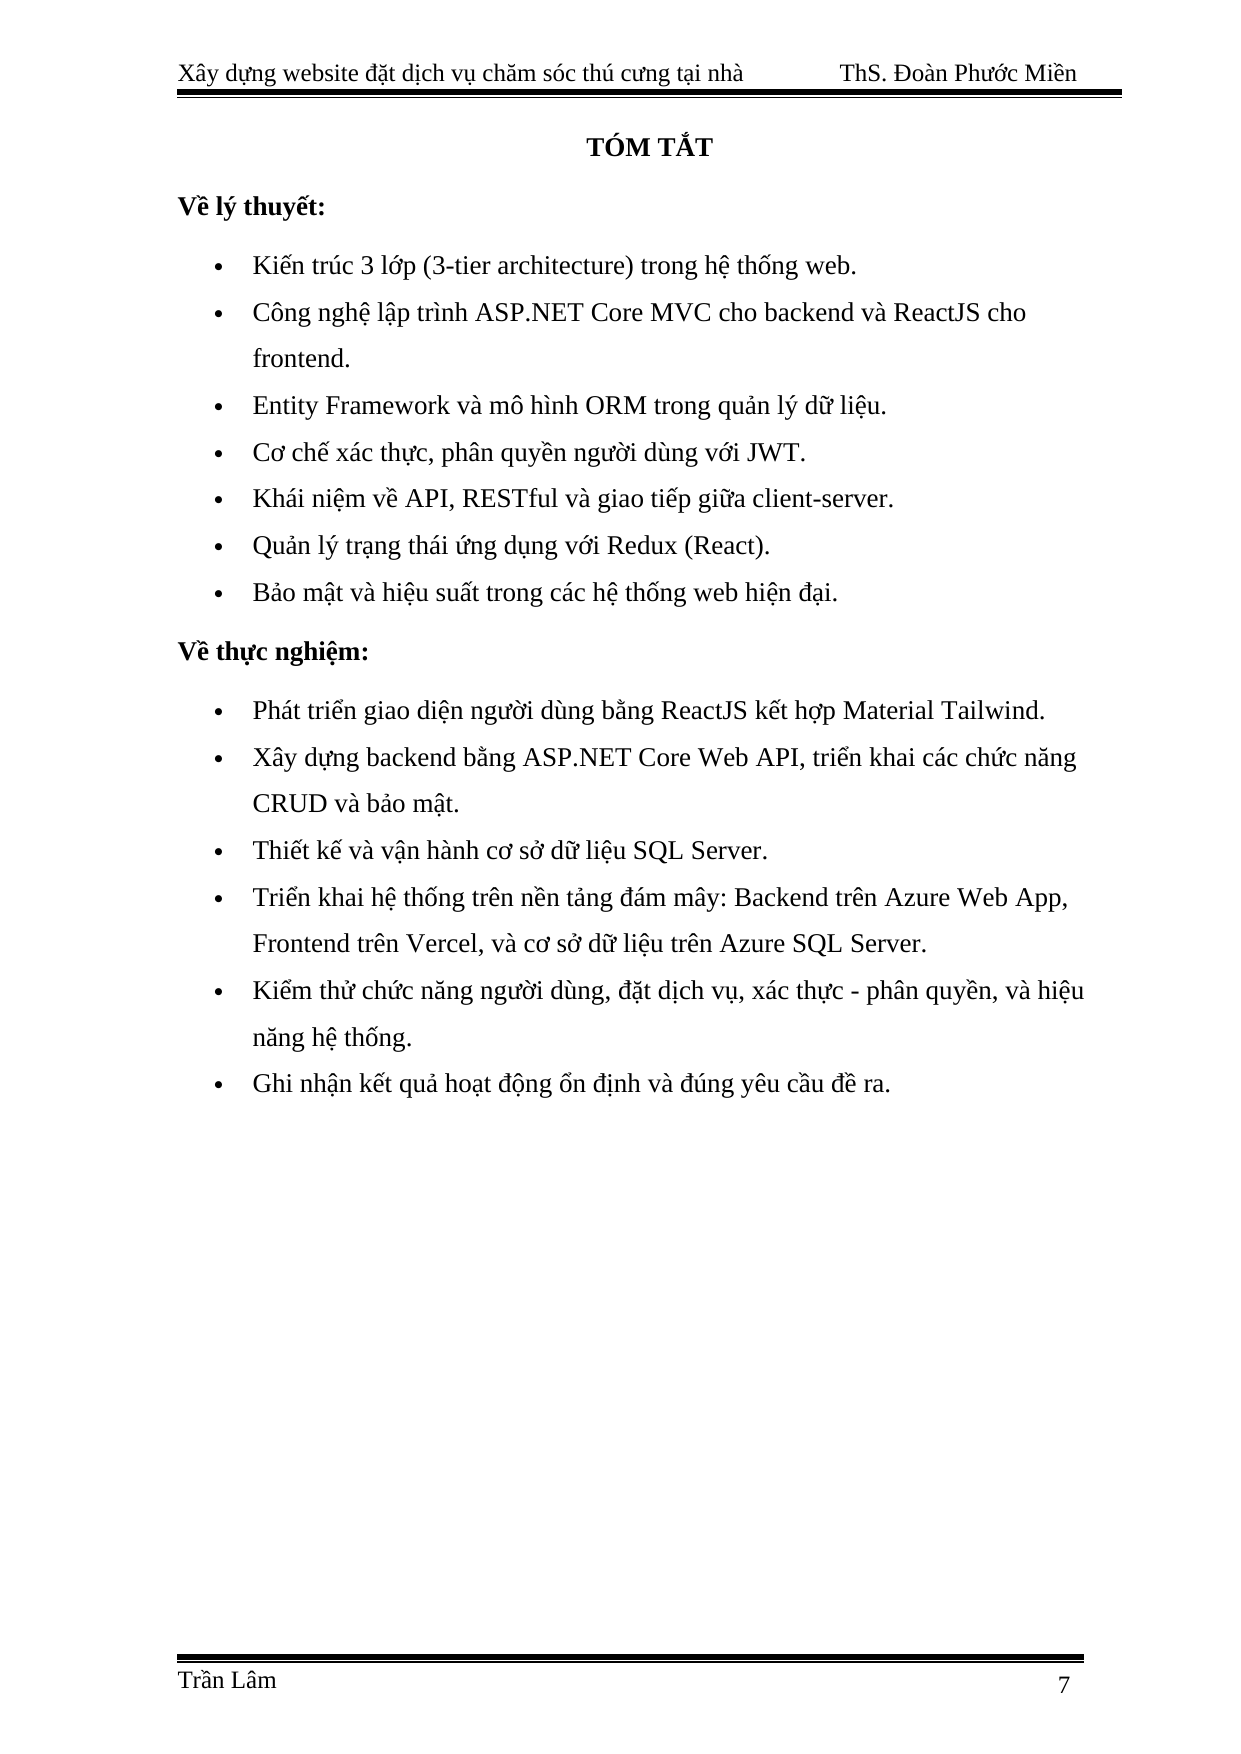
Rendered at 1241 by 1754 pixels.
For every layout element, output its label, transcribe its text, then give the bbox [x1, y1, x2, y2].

list Kiểm thử chức năng người dùng, đặt dịch vụ, xác thực - phân quyền, và hiệu năng hệ thống. [215, 974, 1122, 1052]
list Quản lý trạng thái ứng dụng với Redux (React). [215, 529, 1122, 560]
list Bảo mật và hiệu suất trong các hệ thống web hiện đại. [215, 576, 1122, 607]
list Phát triển giao diện người dùng bằng ReactJS kết hợp Material Tailwind. [215, 694, 1122, 725]
list Công nghệ lập trình ASP.NET Core MVC cho backend và ReactJS cho frontend. [215, 296, 1122, 373]
list Khái niệm về API, RESTful và giao tiếp giữa client-server. [215, 482, 1122, 513]
text TÓM TẮT [177, 131, 1122, 162]
list Kiến trúc 3 lớp (3-tier architecture) trong hệ thống web. [215, 249, 1122, 280]
text Về thực nghiệm: [177, 635, 1122, 666]
list Cơ chế xác thực, phân quyền người dùng với JWT. [215, 436, 1122, 467]
list Ghi nhận kết quả hoạt động ổn định và đúng yêu cầu đề ra. [215, 1067, 1122, 1098]
list Entity Framework và mô hình ORM trong quản lý dữ liệu. [215, 389, 1122, 420]
list Thiết kế và vận hành cơ sở dữ liệu SQL Server. [215, 834, 1122, 865]
list Xây dựng backend bằng ASP.NET Core Web API, triển khai các chức năng CRUD và bảo mật. [215, 741, 1122, 818]
text Về lý thuyết: [177, 190, 1122, 221]
list Triển khai hệ thống trên nền tảng đám mây: Backend trên Azure Web App, Frontend trên Vercel, và cơ sở dữ liệu trên Azure SQL Server. [215, 881, 1122, 958]
